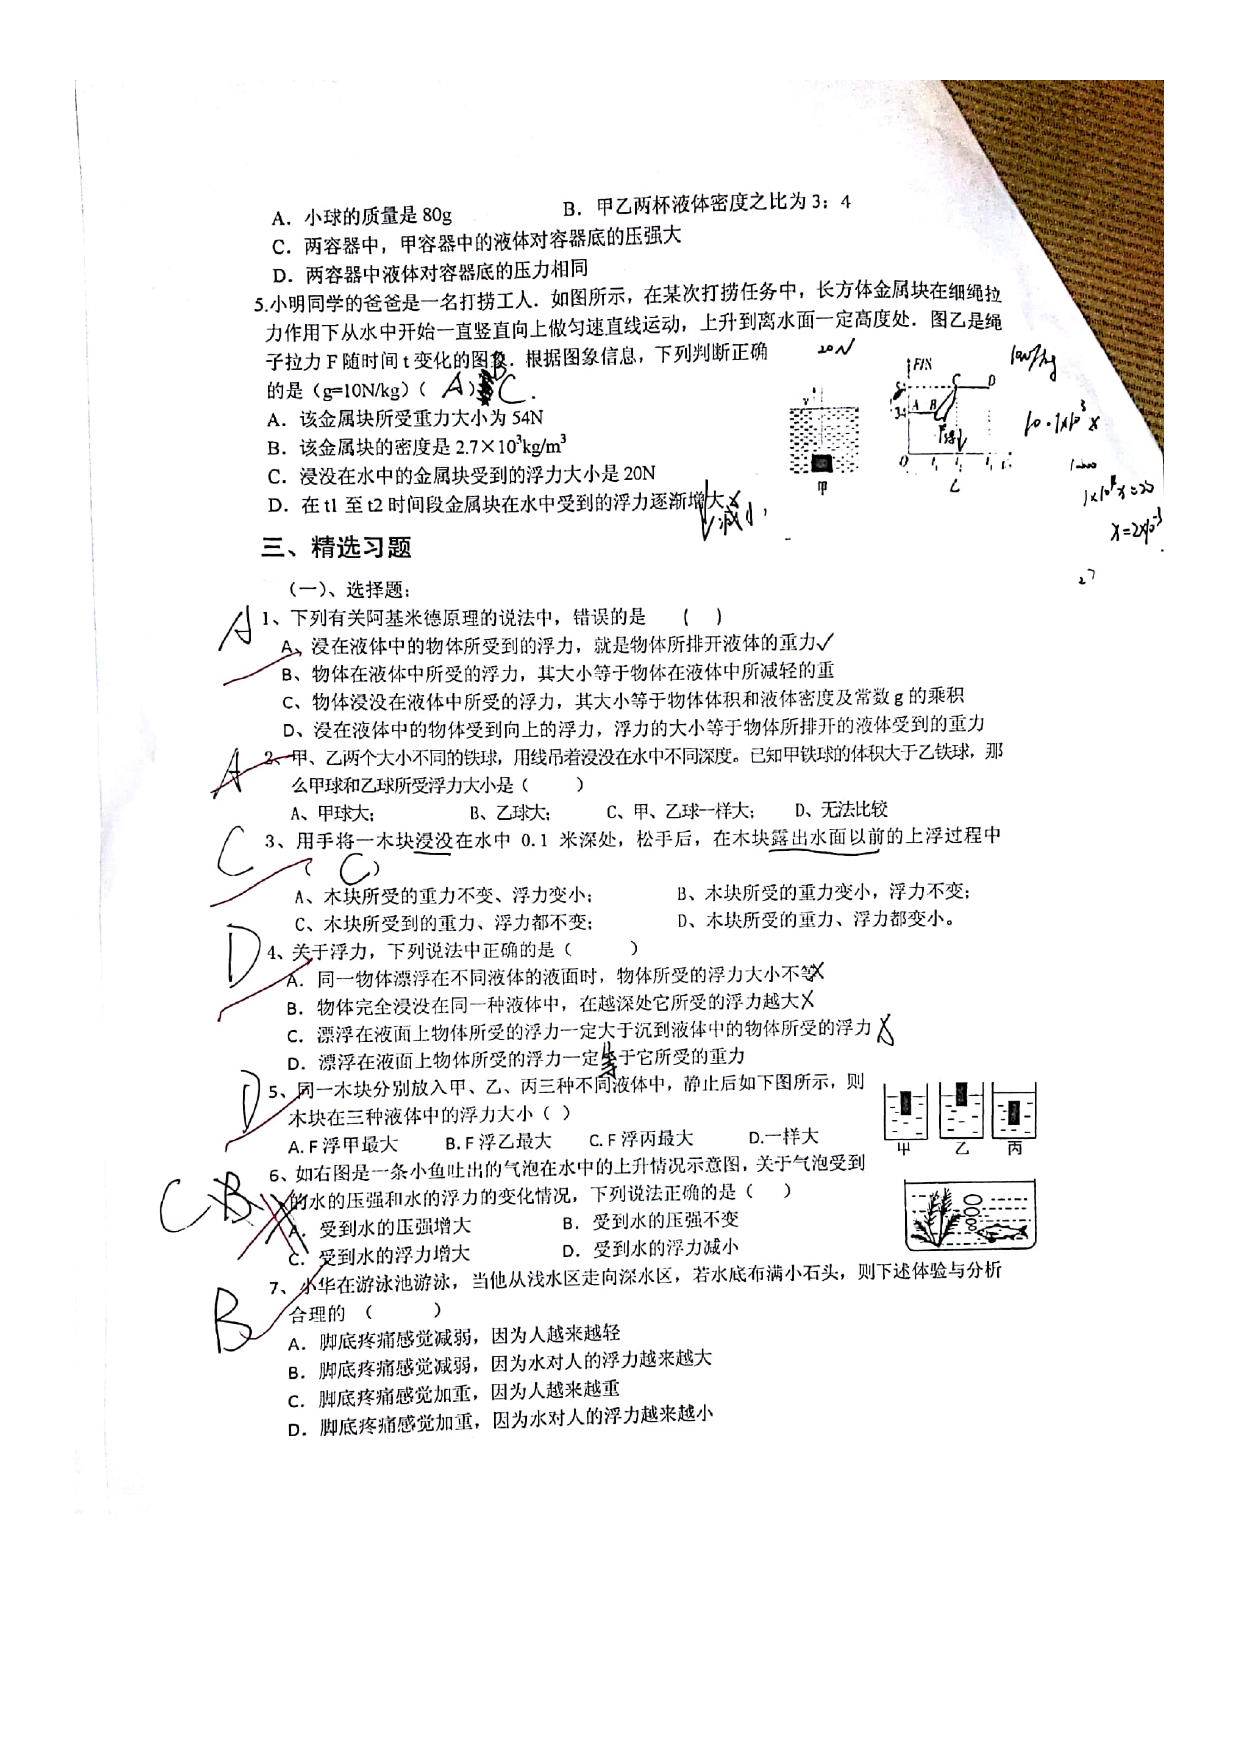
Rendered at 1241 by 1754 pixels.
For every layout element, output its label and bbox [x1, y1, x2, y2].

picture [75, 80, 1164, 1514]
